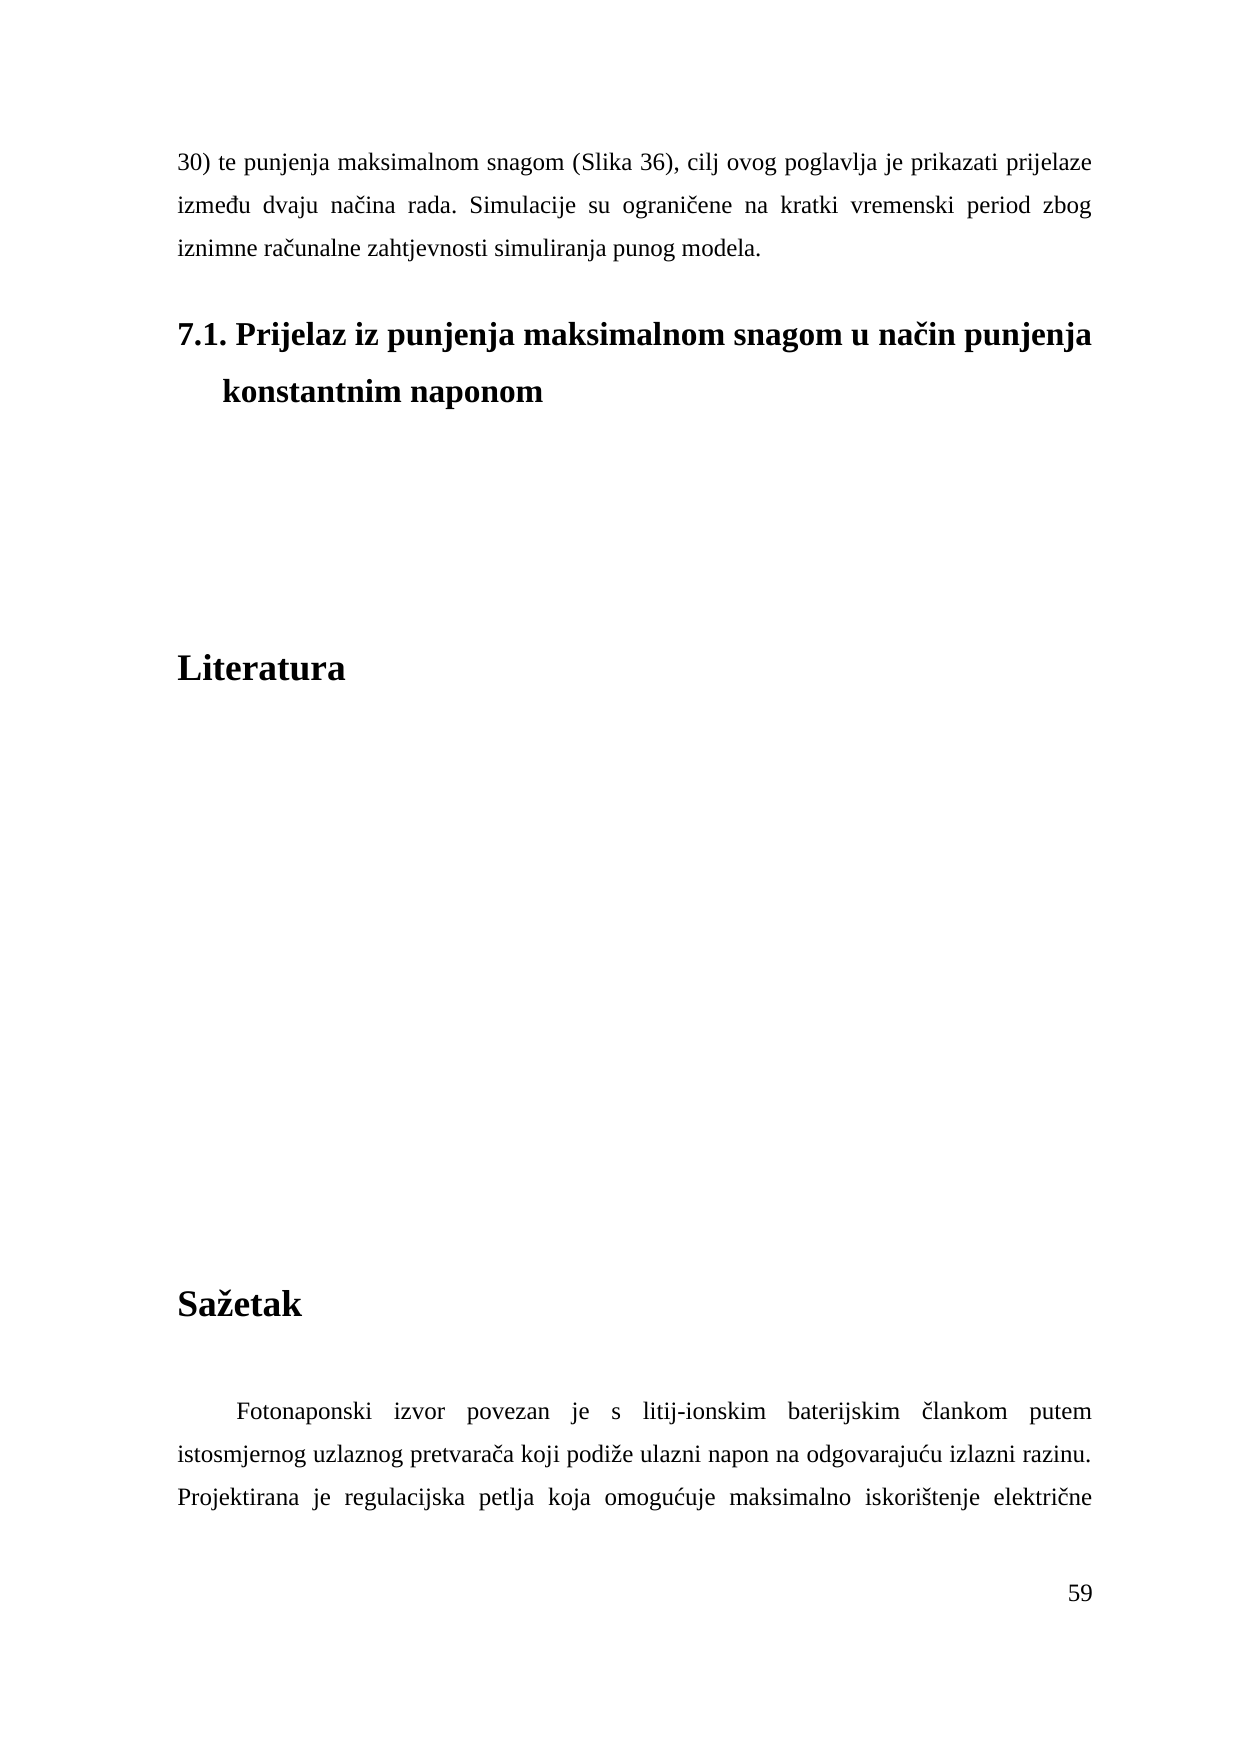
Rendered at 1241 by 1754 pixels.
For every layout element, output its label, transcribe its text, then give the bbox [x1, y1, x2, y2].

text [177, 147, 1093, 262]
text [177, 1396, 1093, 1511]
subtitle Literatura [177, 645, 1093, 688]
subtitle Prijelaz iz punjenja maksimalnom snagom u način punjenja konstantnim naponom [177, 314, 1093, 410]
subtitle Sažetak [177, 1282, 1093, 1325]
